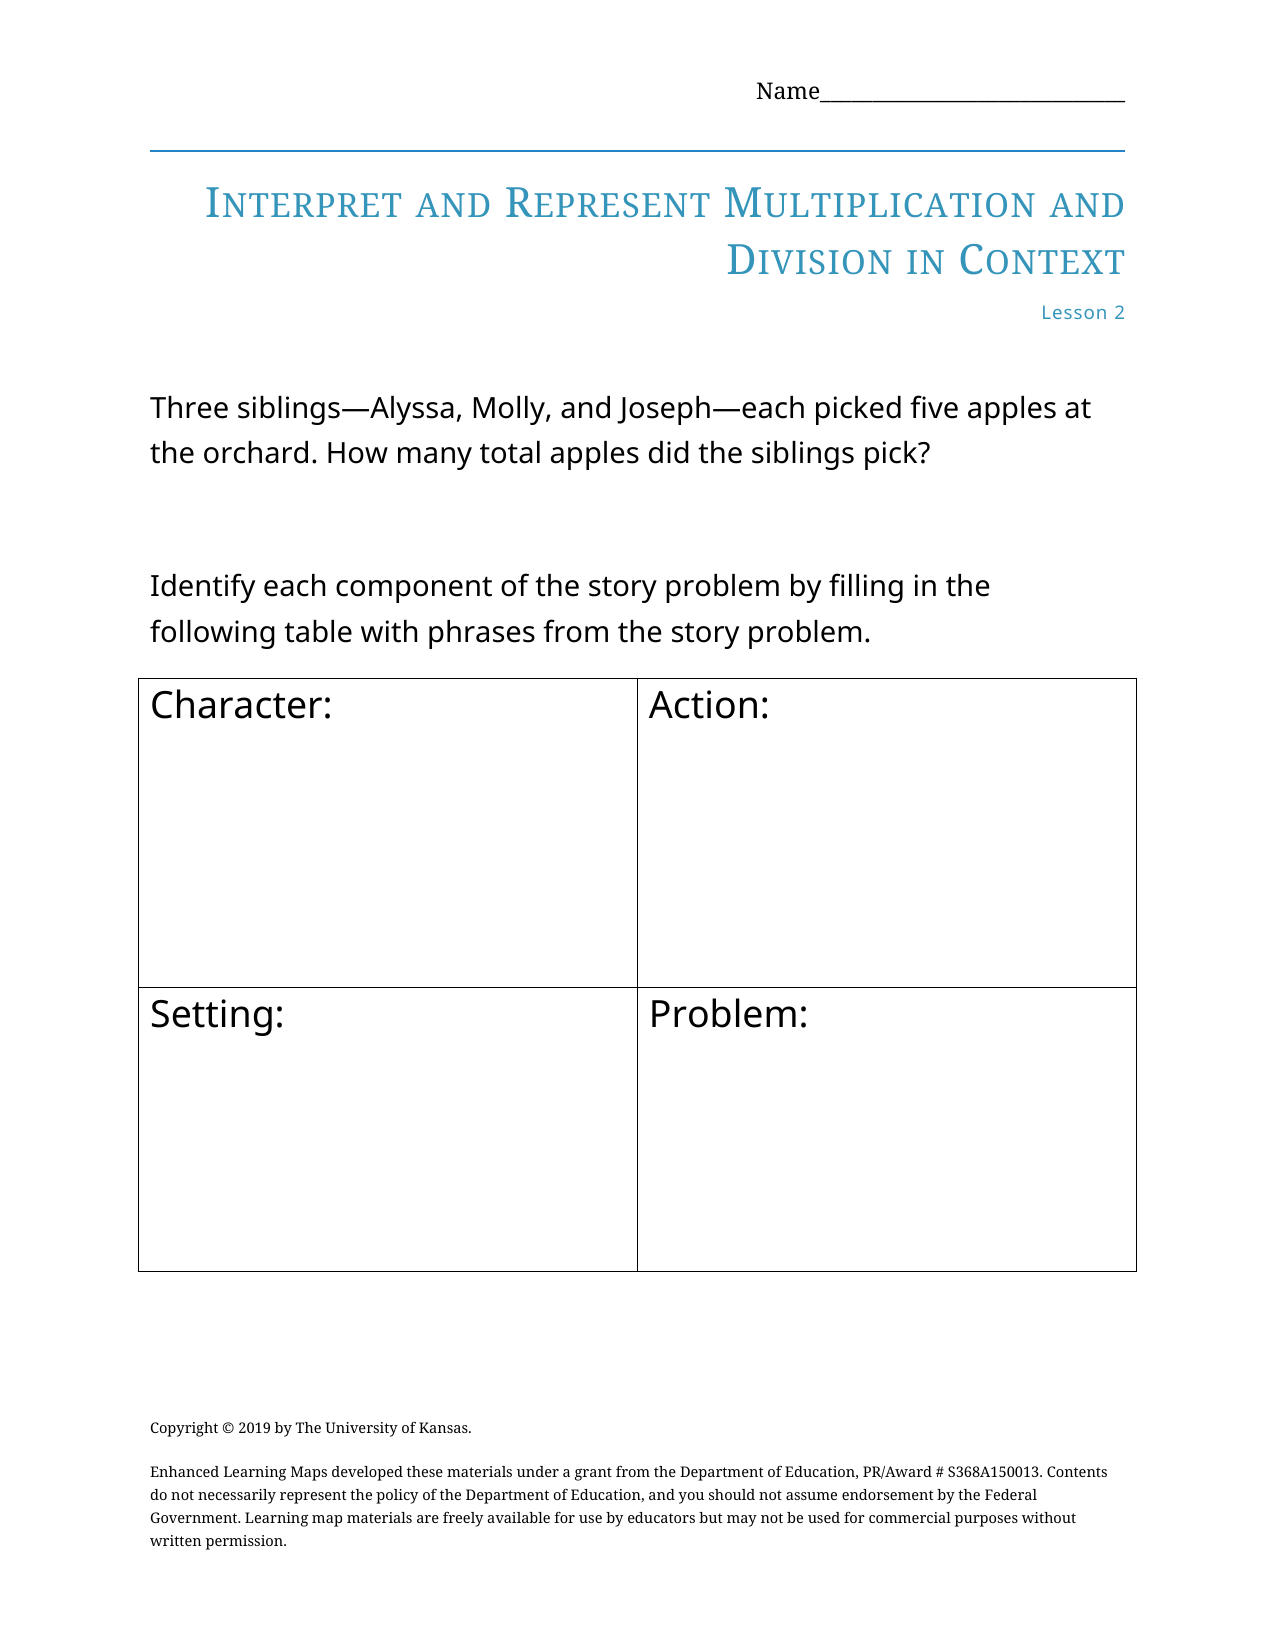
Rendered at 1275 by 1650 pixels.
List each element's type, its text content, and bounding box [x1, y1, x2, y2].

title Interpret and Represent Multiplication and Division in Context [150, 152, 1125, 286]
table_header Action: [638, 679, 1136, 987]
text Identify each component of the story problem by filling in the following table with phrases from the story problem. [150, 566, 1125, 651]
table_header Character: [139, 679, 637, 987]
table_cell Setting: [139, 988, 637, 1271]
text Three siblings—Alyssa, Molly, and Joseph—each picked five apples at the orchard. How many total apples did the siblings pick? [150, 387, 1125, 472]
table_cell Problem: [638, 988, 1136, 1271]
subtitle Lesson 2 [150, 299, 1125, 324]
